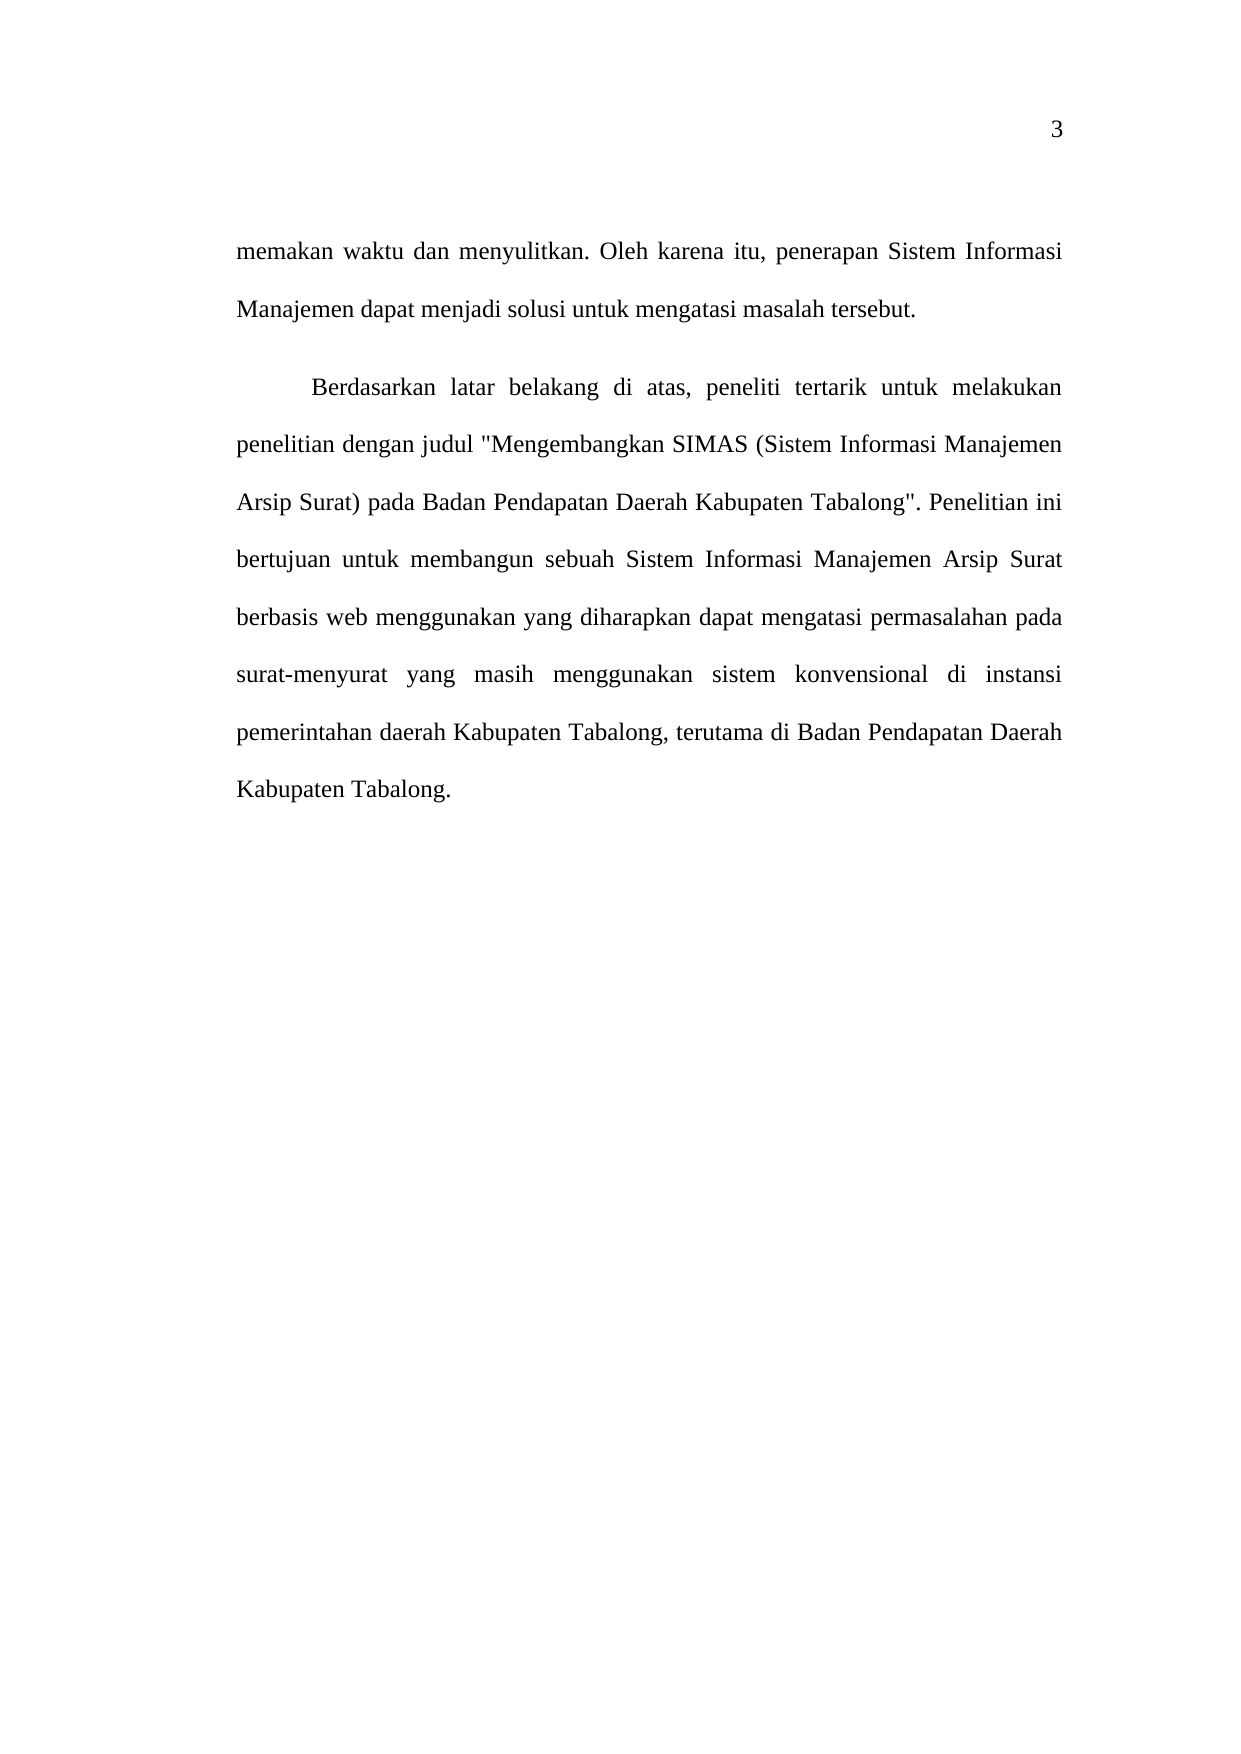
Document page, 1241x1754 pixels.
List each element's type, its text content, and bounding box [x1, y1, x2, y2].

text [236, 236, 1063, 322]
text Berdasarkan latar belakang di atas, peneliti tertarik untuk melakukan penelitian dengan judul "Mengembangkan SIMAS (Sistem Informasi Manajemen Arsip Surat) pada Badan Pendapatan Daerah Kabupaten Tabalong". Penelitian ini bertujuan untuk membangun sebuah Sistem Informasi Manajemen Arsip Surat berbasis web menggunakan yang diharapkan dapat mengatasi permasalahan pada surat-menyurat yang masih menggunakan sistem konvensional di instansi pemerintahan daerah Kabupaten Tabalong, terutama di Badan Pendapatan Daerah Kabupaten Tabalong. [236, 372, 1063, 803]
